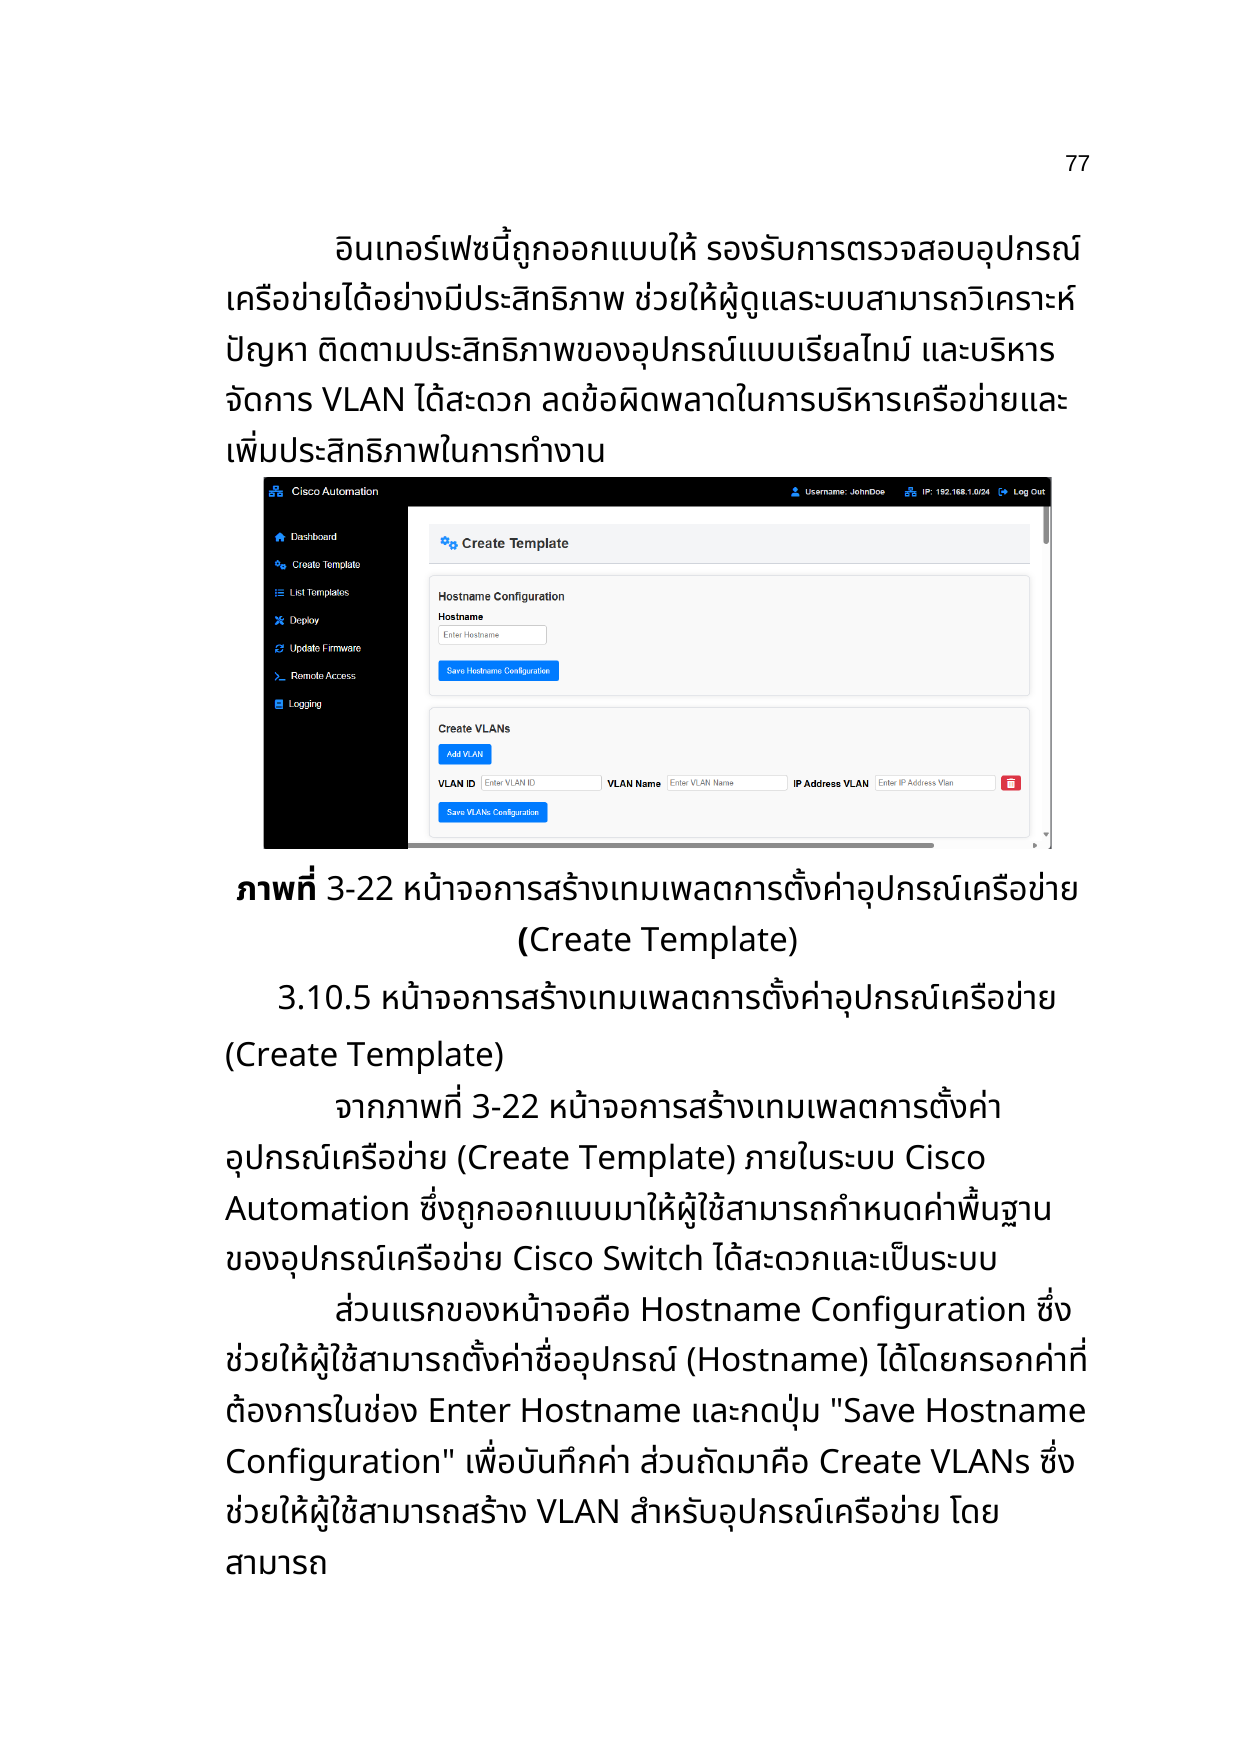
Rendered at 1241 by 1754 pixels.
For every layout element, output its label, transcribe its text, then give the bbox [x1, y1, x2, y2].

text จากภาพที่ 3-22 หน้าจอการสร้างเทมเพลตการตั้งค่าอุปกรณ์เครือข่าย (Create Template) ภายในระบบ Cisco Automation ซึ่งถูกออกแบบมาให้ผู้ใช้สามารถกำหนดค่าพื้นฐานของอุปกรณ์เครือข่าย Cisco Switch ได้สะดวกและเป็นระบบ [225, 1083, 1090, 1286]
text ส่วนแรกของหน้าจอคือ Hostname Configuration ซึ่งช่วยให้ผู้ใช้สามารถตั้งค่าชื่ออุปกรณ์ (Hostname) ได้โดยกรอกค่าที่ต้องการในช่อง Enter Hostname และกดปุ่ม "Save Hostname Configuration" เพื่อบันทึกค่า ส่วนถัดมาคือ Create VLANs ซึ่งช่วยให้ผู้ใช้สามารถสร้าง VLAN สำหรับอุปกรณ์เครือข่าย โดยสามารถ [225, 1286, 1090, 1589]
picture [263, 477, 1052, 849]
subtitle หน้าจอการสร้างเทมเพลตการตั้งค่าอุปกรณ์เครือข่าย (Create Template) [225, 973, 1090, 1076]
text อินเทอร์เฟซนี้ถูกออกแบบให้ รองรับการตรวจสอบอุปกรณ์เครือข่ายได้อย่างมีประสิทธิภาพ ช่วยให้ผู้ดูแลระบบสามารถวิเคราะห์ปัญหา ติดตามประสิทธิภาพของอุปกรณ์แบบเรียลไทม์ และบริหารจัดการ VLAN ได้สะดวก ลดข้อผิดพลาดในการบริหารเครือข่ายและเพิ่มประสิทธิภาพในการทำงาน [225, 225, 1090, 477]
